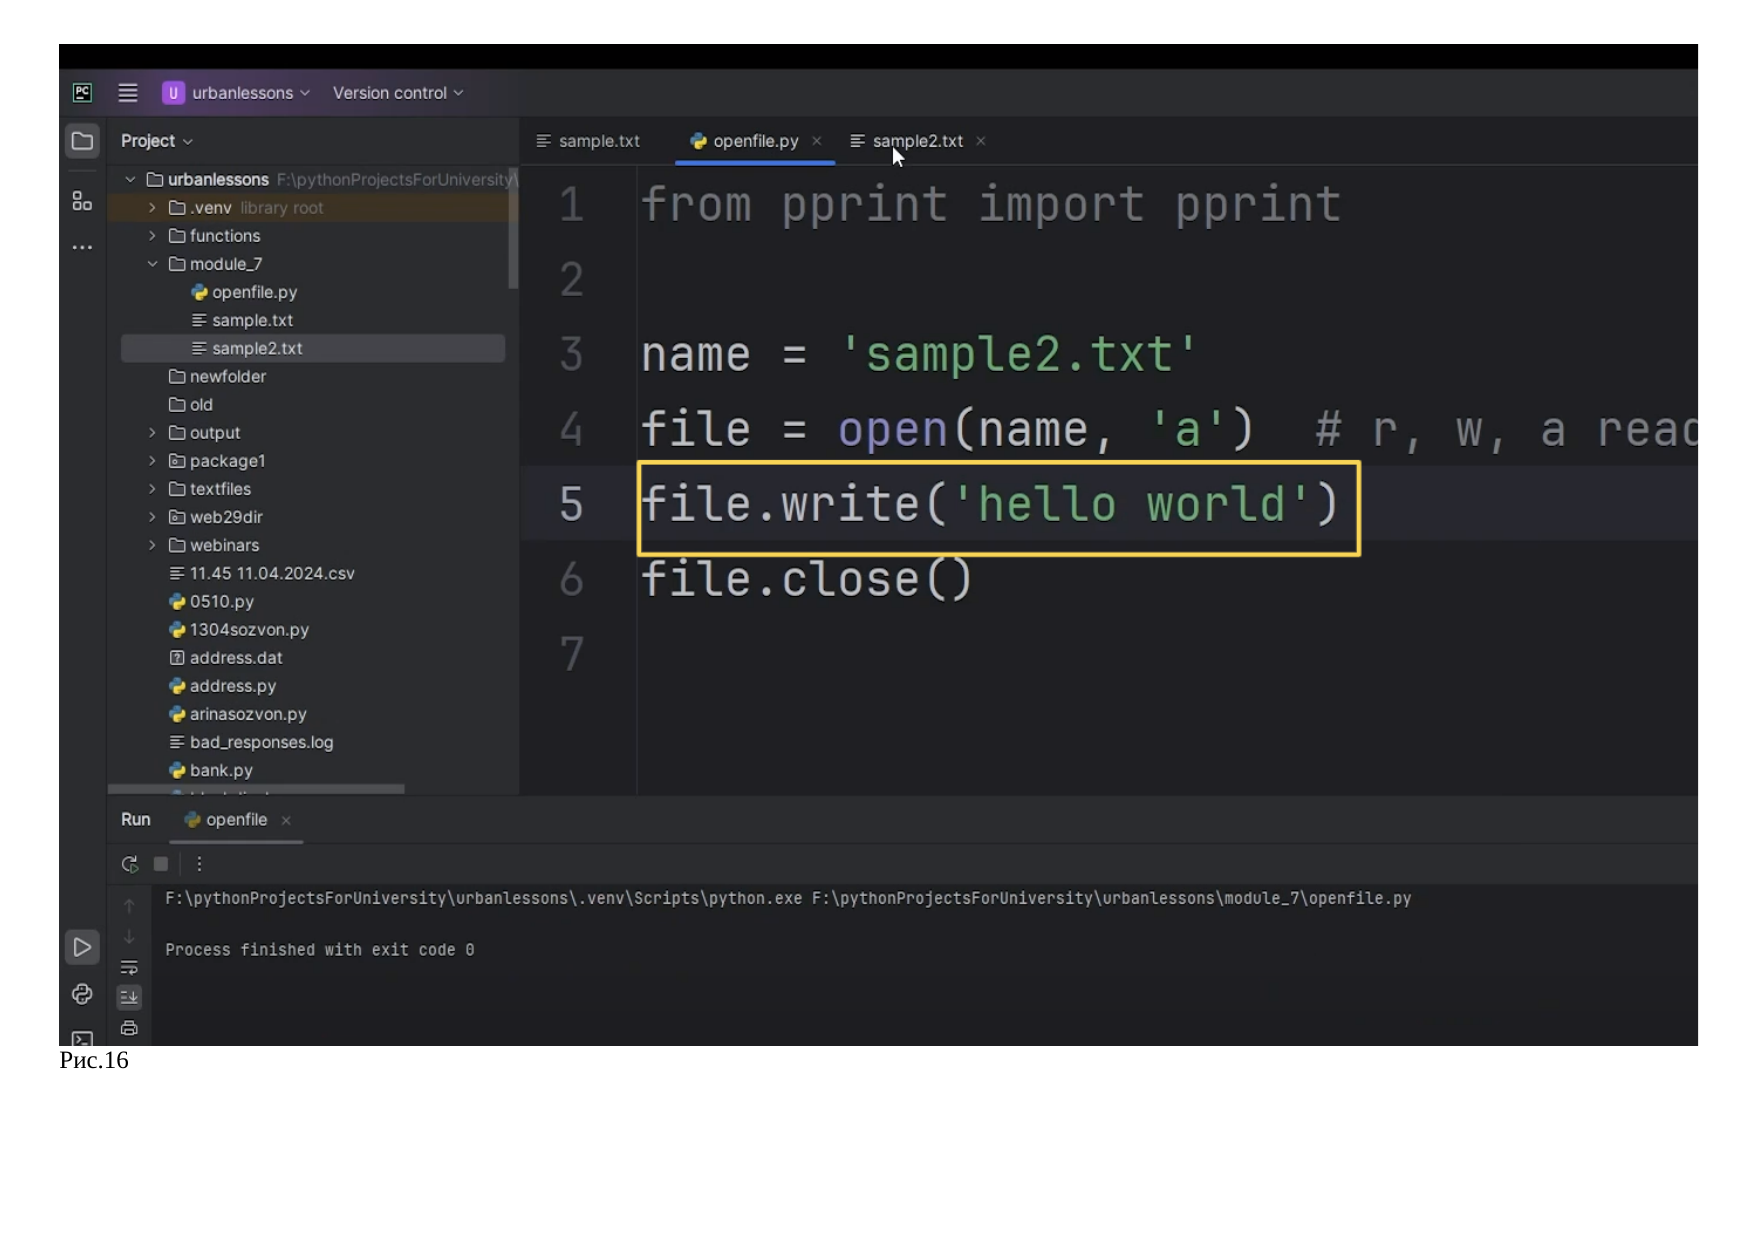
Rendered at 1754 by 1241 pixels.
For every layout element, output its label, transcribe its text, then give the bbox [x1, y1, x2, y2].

picture [59, 44, 1699, 1046]
text Рис.16 [59, 1046, 1698, 1074]
